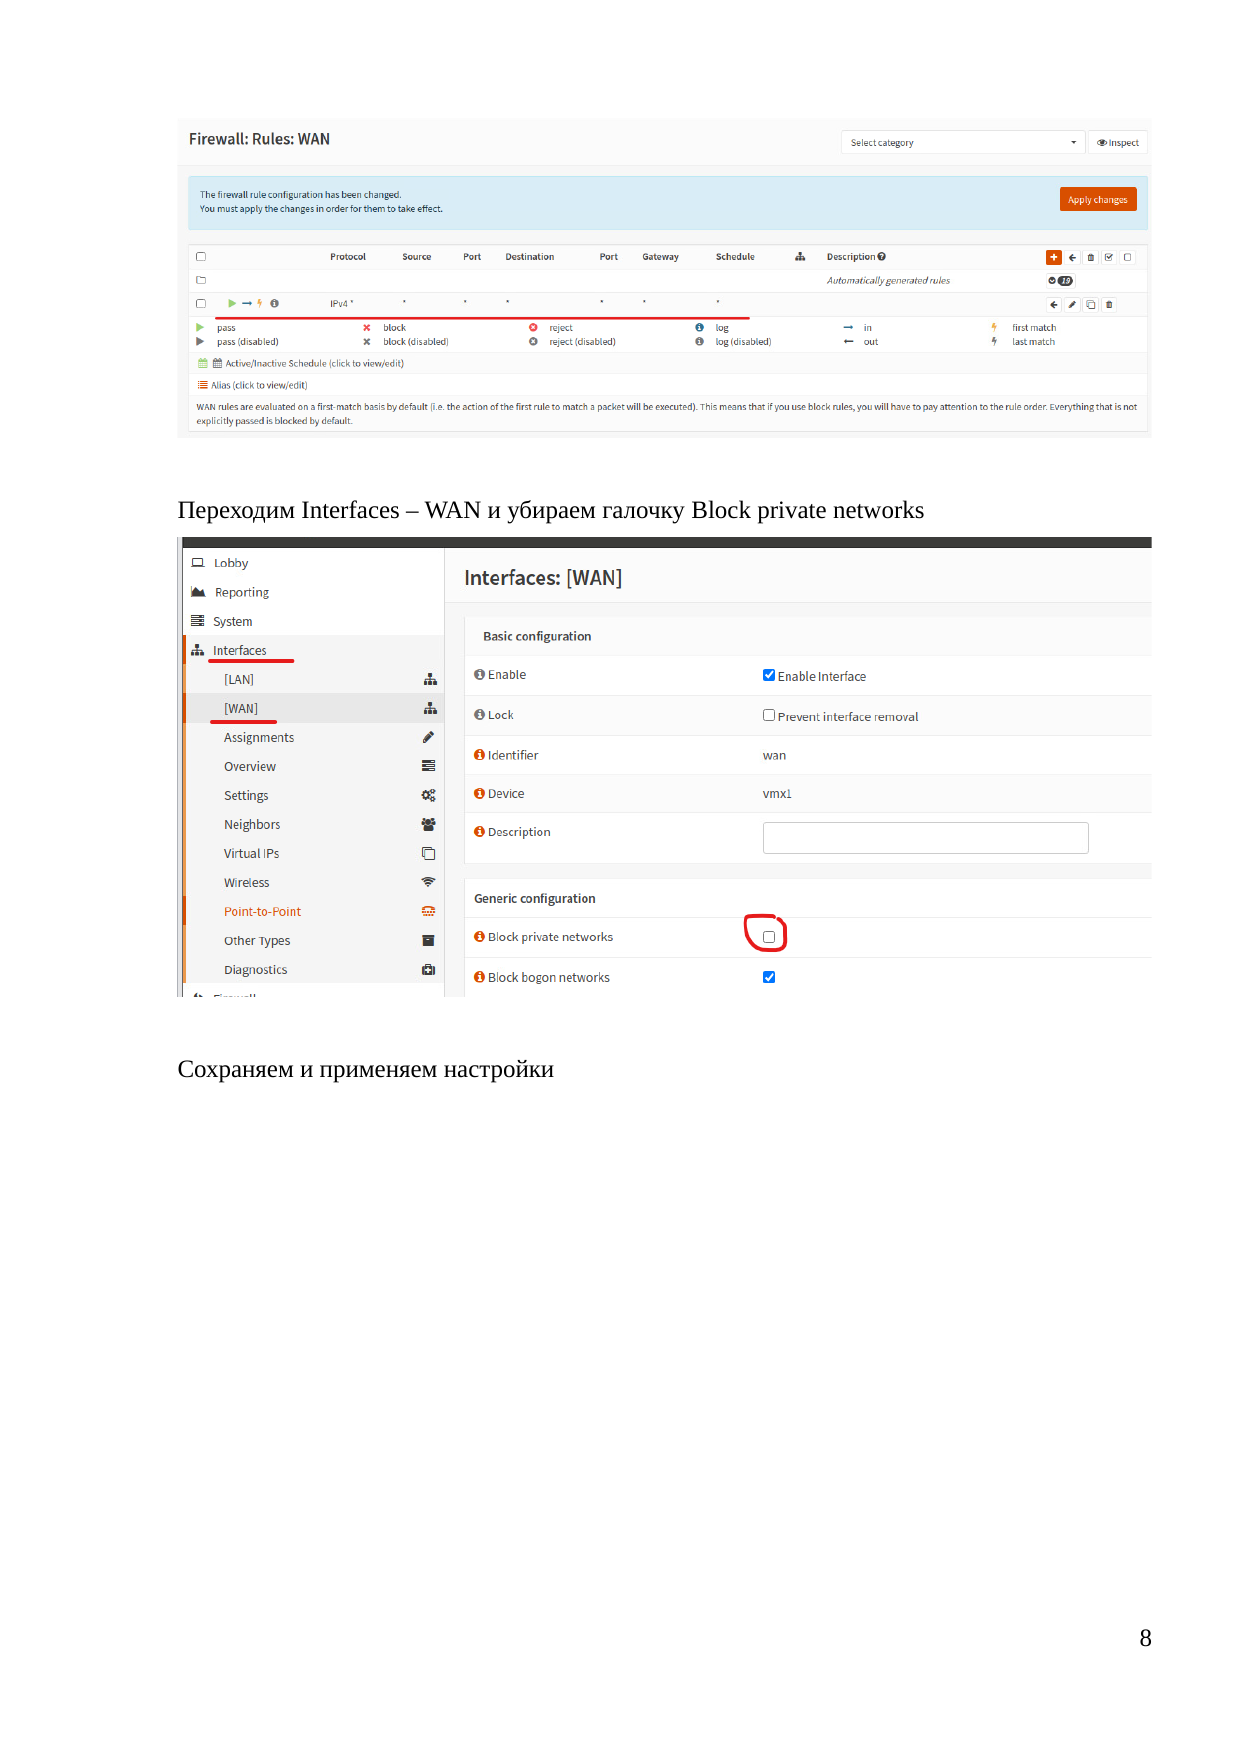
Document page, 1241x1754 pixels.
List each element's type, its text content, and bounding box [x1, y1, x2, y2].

picture [177, 118, 1152, 438]
picture [177, 537, 1152, 997]
text Сохраняем и применяем настройки [177, 1054, 1152, 1083]
text Переходим Interfaces – WAN и убираем галочку Block private networks [177, 495, 1152, 523]
